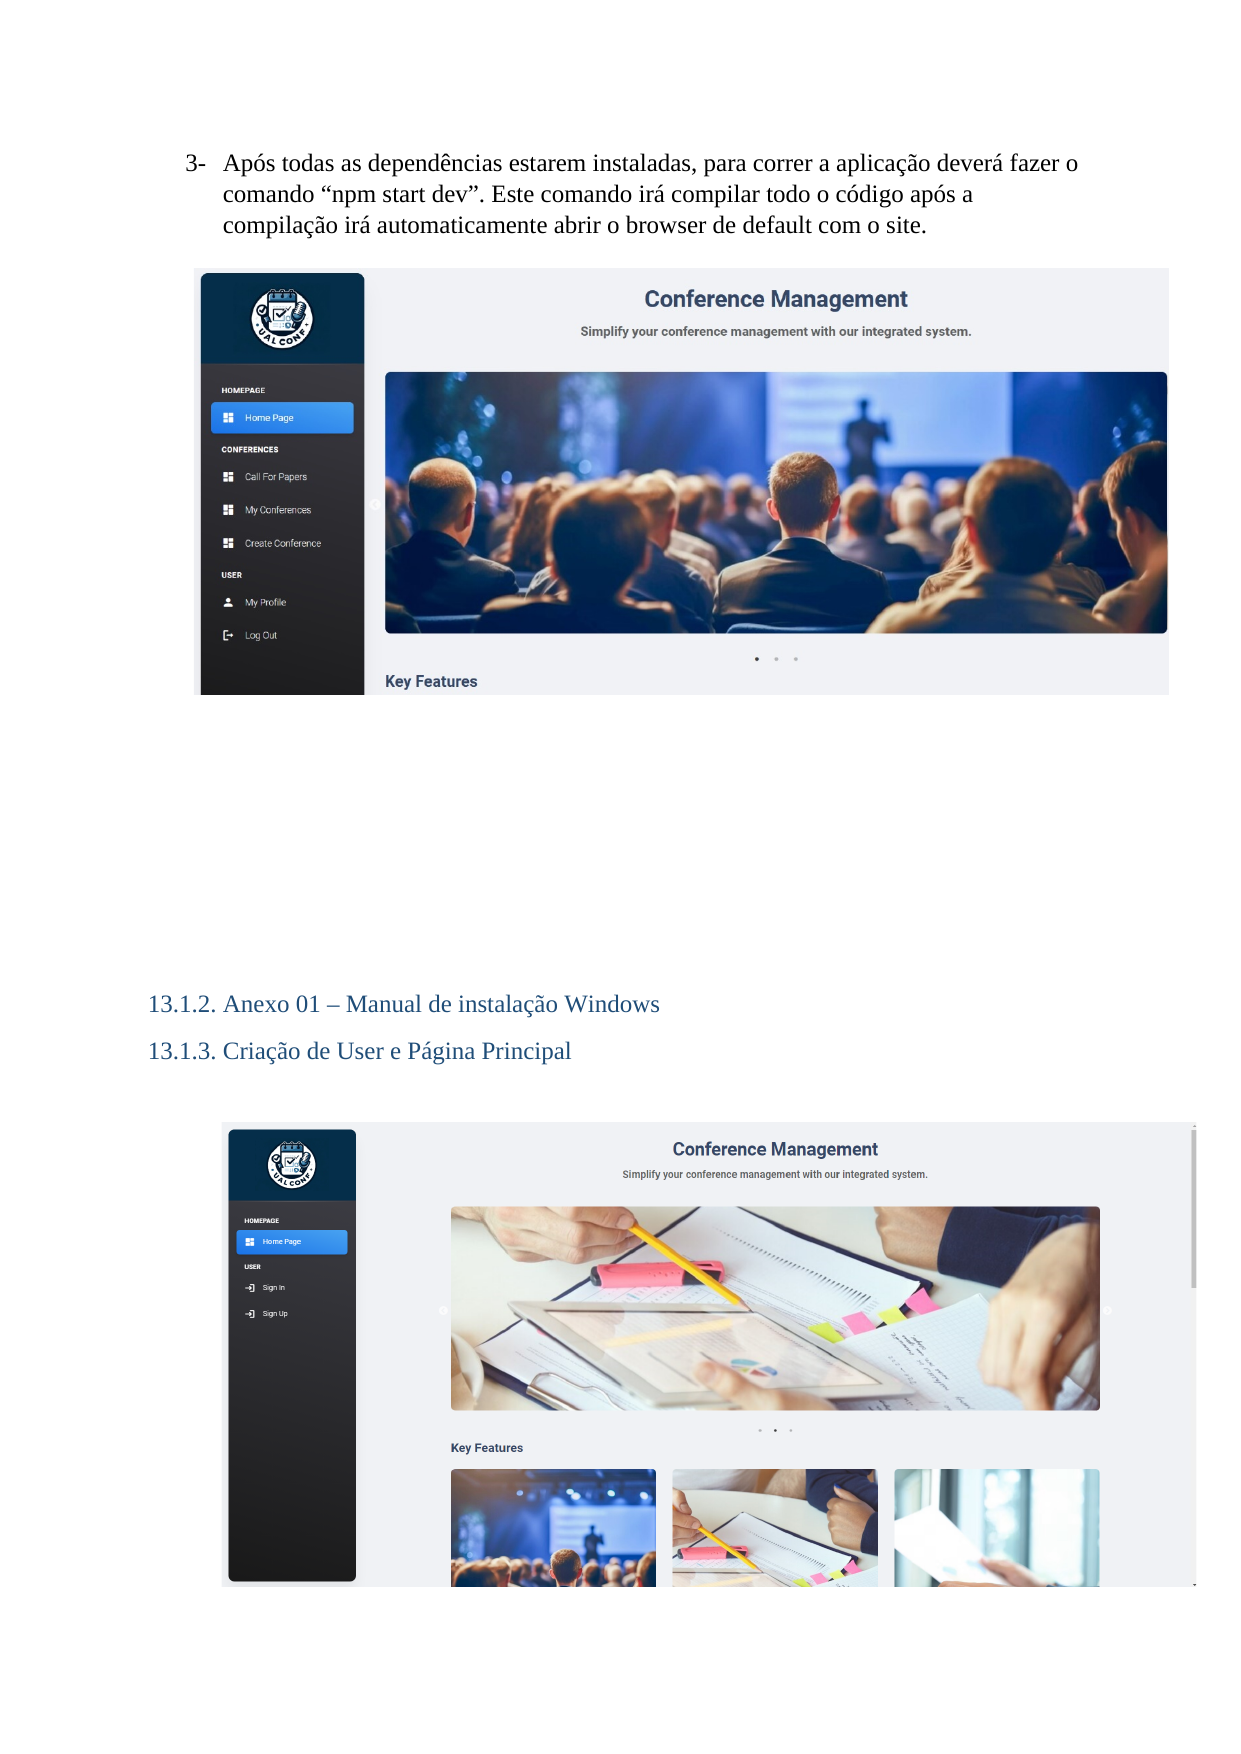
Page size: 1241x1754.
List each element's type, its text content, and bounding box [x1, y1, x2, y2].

subtitle Anexo 01 – Manual de instalação Windows [148, 989, 1092, 1017]
subtitle Criação de User e Página Principal [148, 1036, 1092, 1065]
picture [193, 268, 1169, 695]
picture [221, 1122, 1197, 1587]
